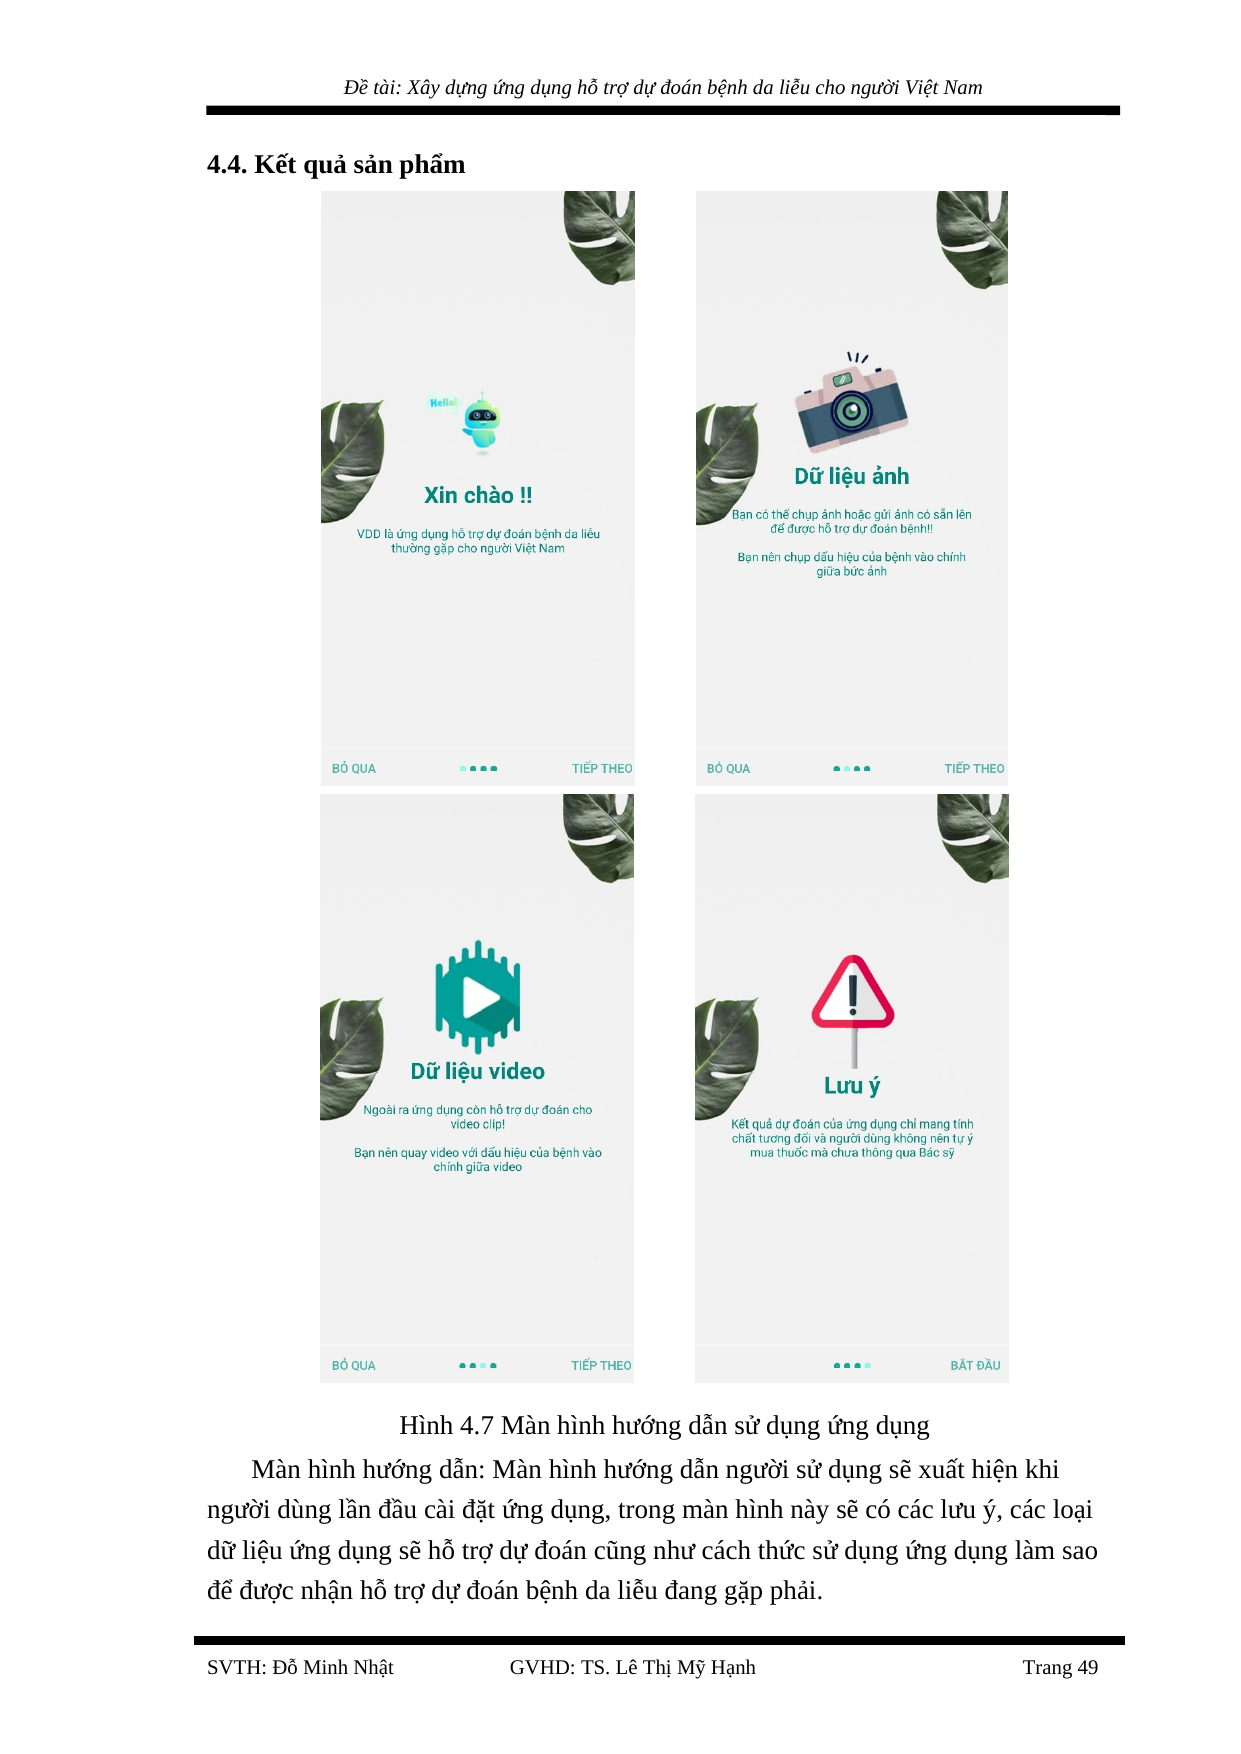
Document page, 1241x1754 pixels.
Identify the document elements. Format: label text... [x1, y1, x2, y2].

text Hình 4.7 Màn hình hướng dẫn sử dụng ứng dụng [207, 1409, 1122, 1441]
picture [321, 191, 635, 786]
picture [695, 794, 1009, 1383]
subtitle 4.4. Kết quả sản phẩm [207, 148, 1122, 179]
picture [320, 794, 634, 1383]
text Màn hình hướng dẫn: Màn hình hướng dẫn người sử dụng sẽ xuất hiện khi người dùng lần đầu cài đặt ứng dụng, trong màn hình này sẽ có các lưu ý, các loại dữ liệu ứng dụng sẽ hỗ trợ dự đoán cũng như cách thức sử dụng ứng dụng làm sao để được nhận hỗ trợ dự đoán bệnh da liễu đang gặp phải. [207, 1453, 1122, 1605]
picture [696, 191, 1008, 786]
